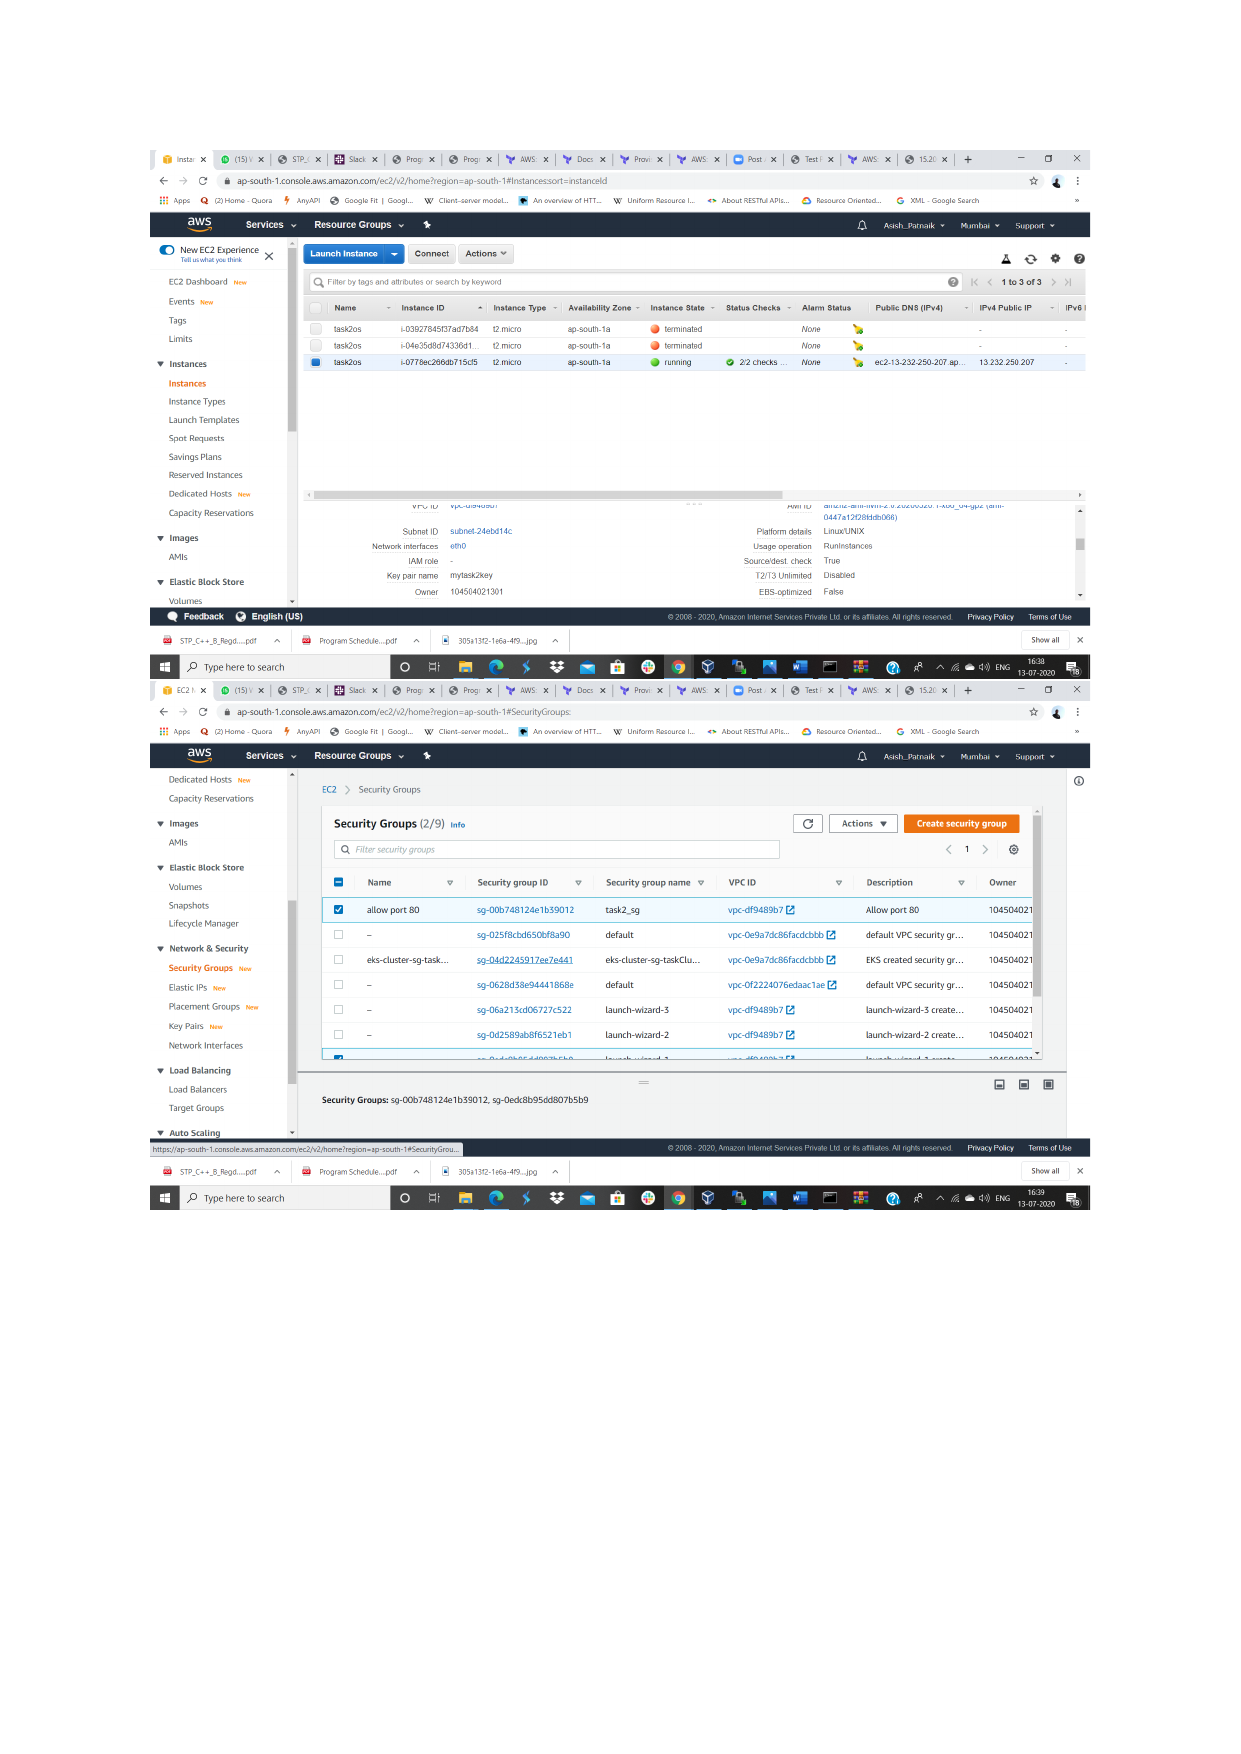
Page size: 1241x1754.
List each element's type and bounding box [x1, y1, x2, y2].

picture [150, 681, 1091, 1210]
picture [150, 150, 1091, 679]
